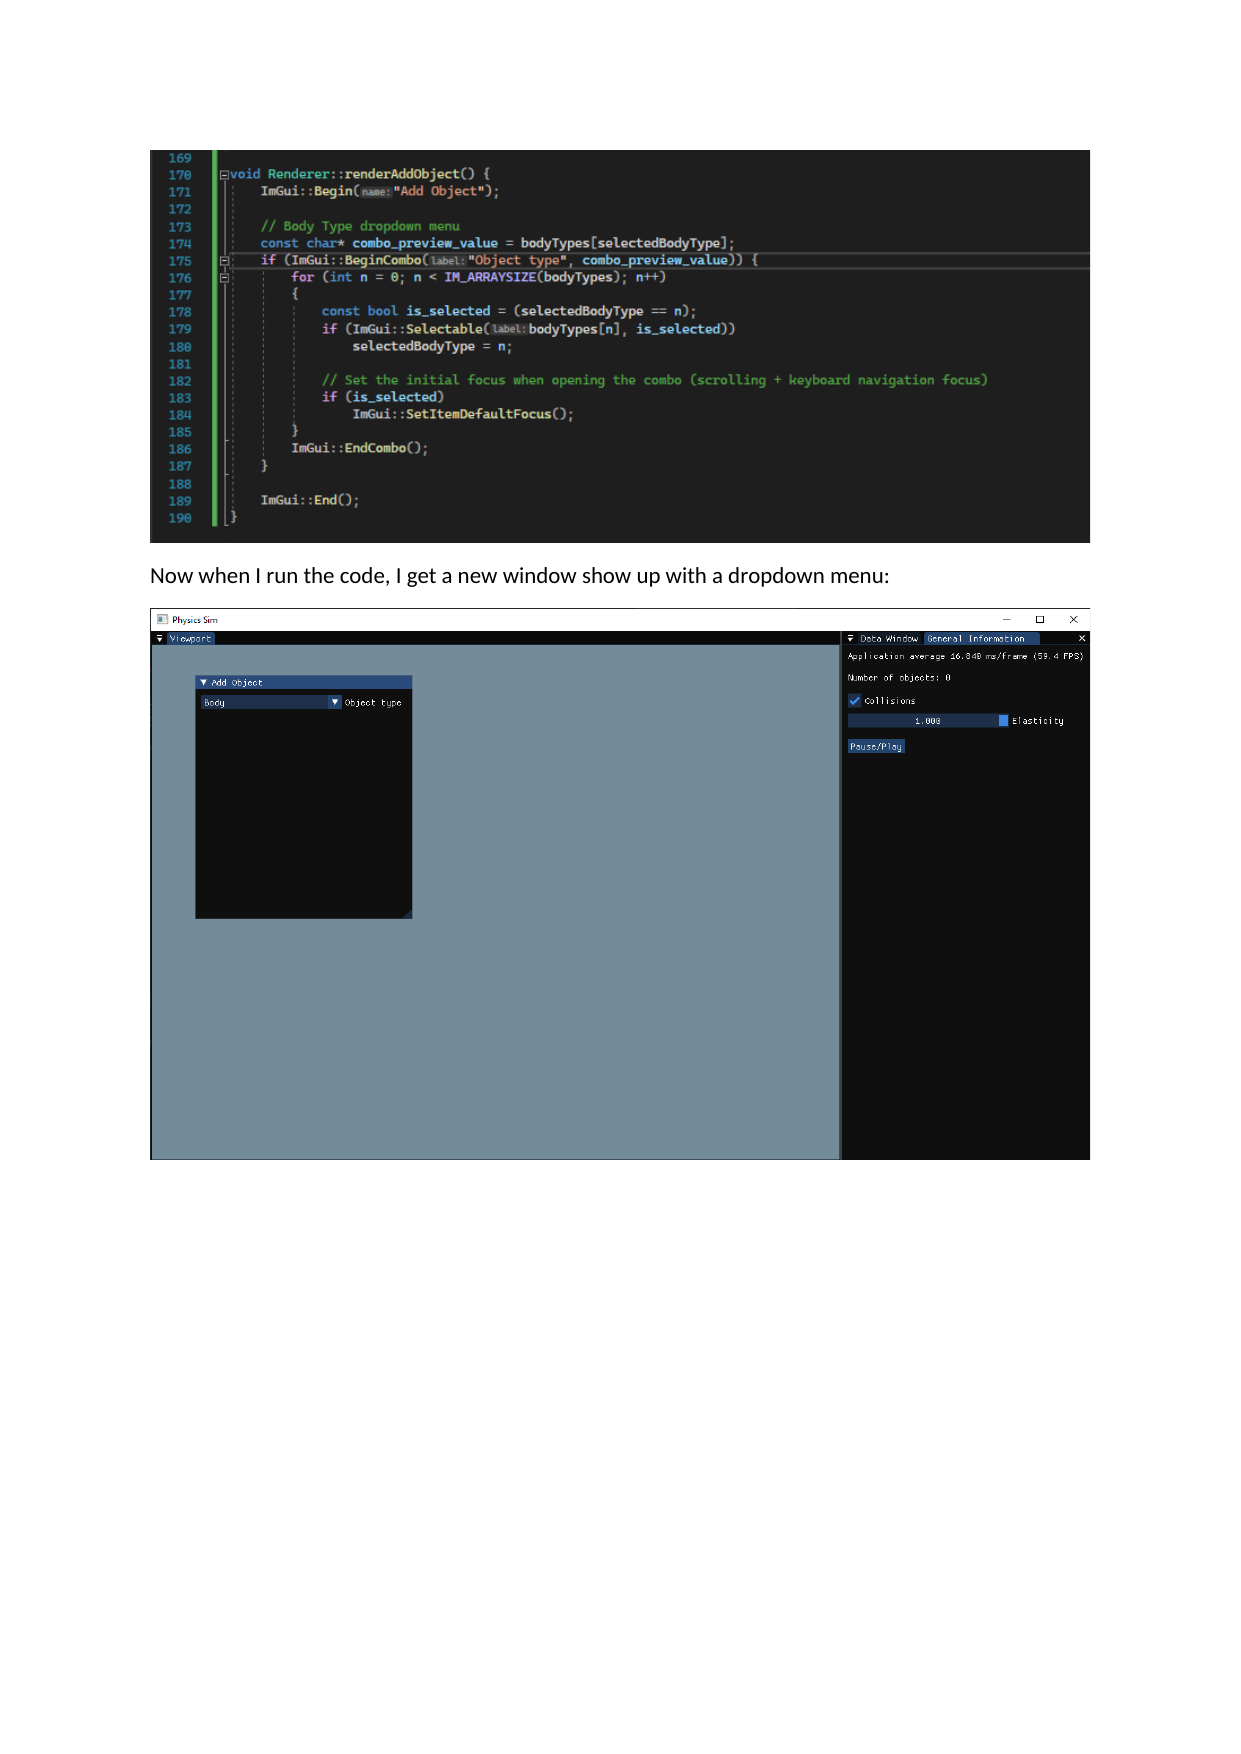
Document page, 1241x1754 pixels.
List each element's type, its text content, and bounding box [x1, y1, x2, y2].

picture [150, 150, 1091, 543]
picture [150, 608, 1091, 1160]
text Now when I run the code, I get a new window show up with a dropdown menu: [150, 562, 1090, 589]
